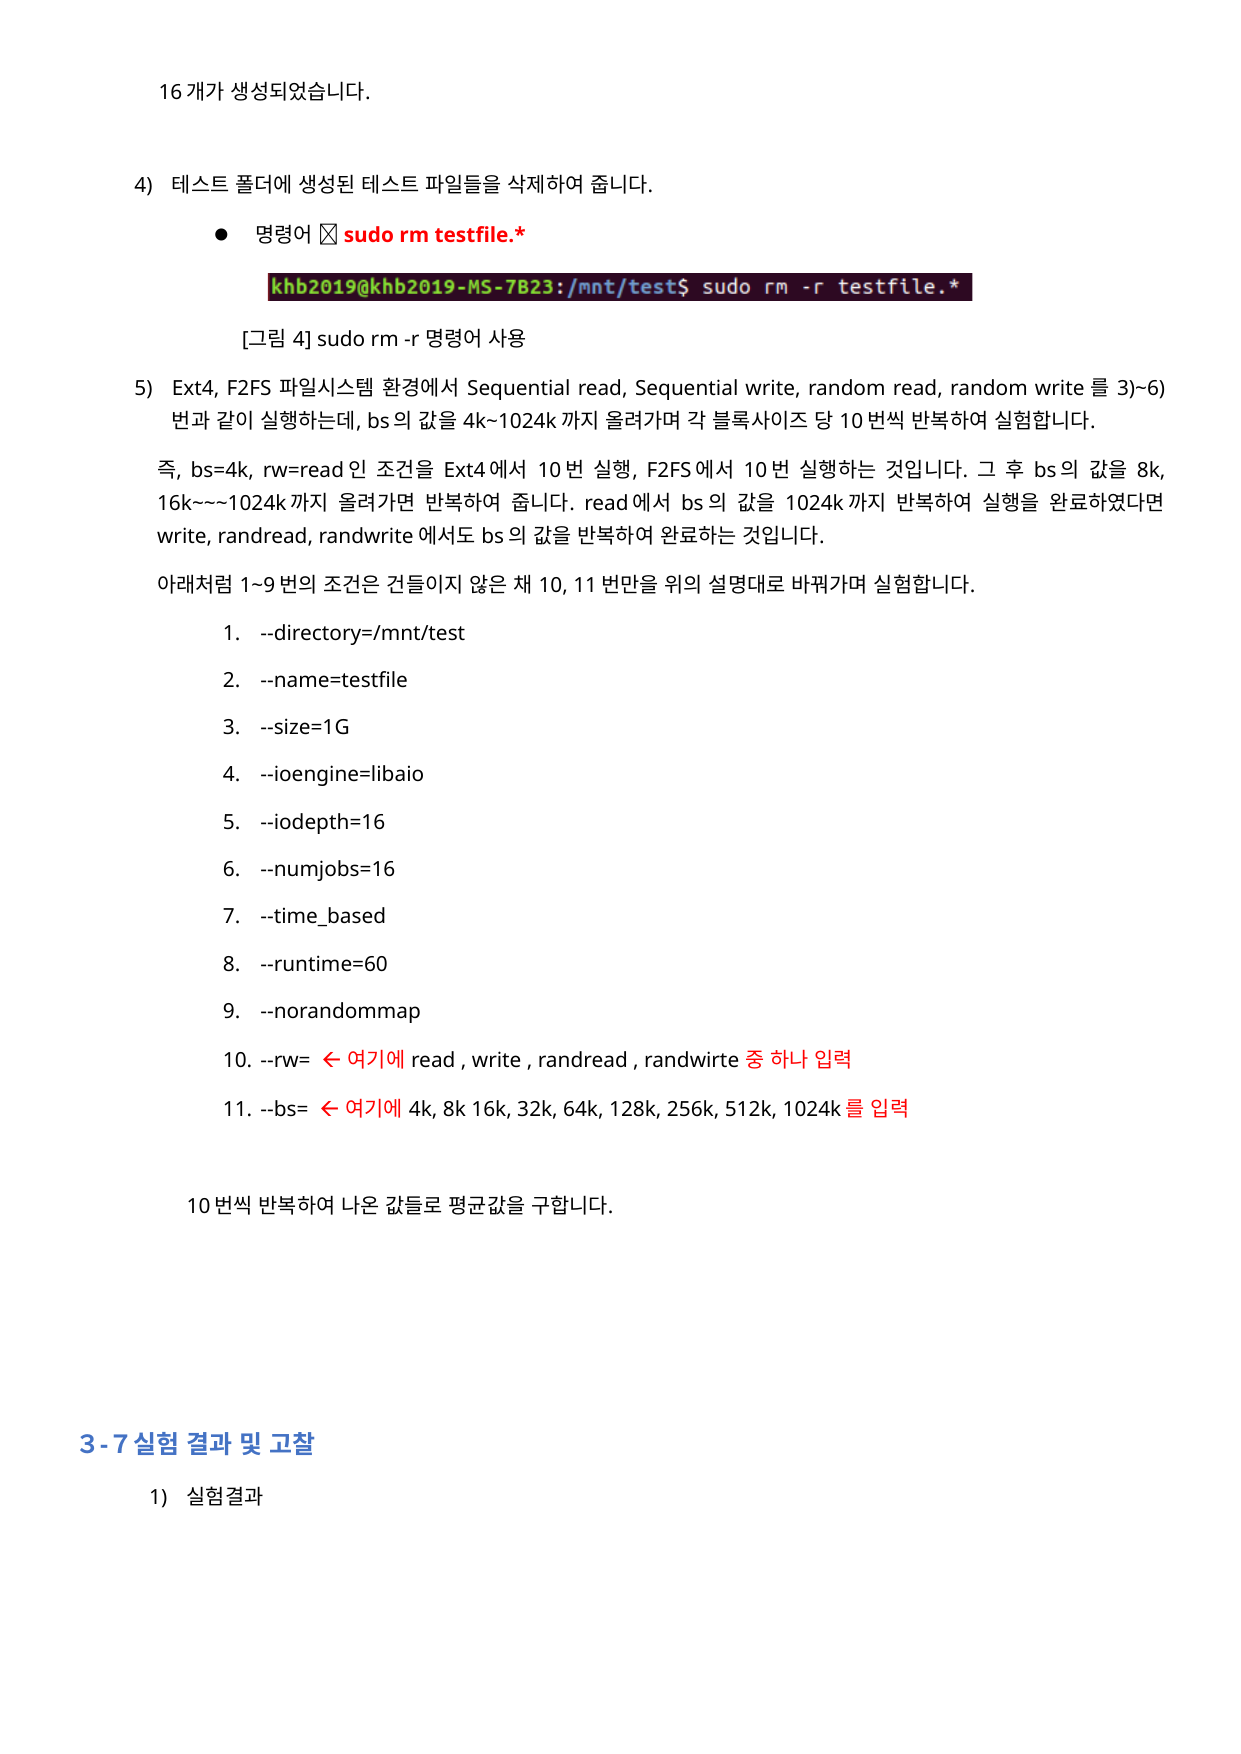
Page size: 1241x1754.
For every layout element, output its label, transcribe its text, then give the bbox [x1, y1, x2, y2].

list --size=1G [223, 712, 1165, 741]
list --numjobs=16 [223, 854, 1165, 883]
list Ext4, F2FS 파일시스템 환경에서 Sequential read, Sequential write, random read, random write를 3)~6)번과 같이 실행하는데, bs의 값을 4k~1024k까지 올려가며 각 블록사이즈 당 10번씩 반복하여 실험합니다. [134, 371, 1165, 434]
subtitle 실험 결과 및 고찰 [75, 1425, 1165, 1461]
list 아래처럼 1~9번의 조건은 건들이지 않은 채 10, 11번만을 위의 설명대로 바꿔가며 실험합니다. [157, 568, 1165, 599]
list 즉, bs=4k, rw=read인 조건을 Ext4에서 10번 실행, F2FS에서 10번 실행하는 것입니다. 그 후 bs의 값을 8k, 16k~~~1024k까지 올려가면 반복하여 줍니다. read에서 bs의 값을 1024k까지 반복하여 실행을 완료하였다면 write, randread, randwrite에서도 bs의 값을 반복하여 완료하는 것입니다. [157, 453, 1165, 549]
list 10번씩 반복하여 나온 값들로 평균값을 구합니다. [186, 1189, 1165, 1220]
list --directory=/mnt/test [223, 618, 1165, 646]
list --norandommap [223, 996, 1165, 1024]
list --ioengine=libaio [223, 759, 1165, 788]
list 테스트 폴더에 생성된 테스트 파일들을 삭제하여 줍니다. [134, 168, 1165, 199]
list --runtime=60 [223, 949, 1165, 977]
list --name=testfile [223, 665, 1165, 693]
list --iodepth=16 [223, 807, 1165, 835]
text 16개가 생성되었습니다. [75, 75, 1165, 105]
list --bs= 여기에 4k, 8k 16k, 32k, 64k, 128k, 256k, 512k, 1024k를 입력 [223, 1093, 1165, 1123]
list [그림 4] sudo rm -r 명령어 사용 [185, 267, 1165, 352]
list 실험결과 [149, 1481, 1165, 1511]
list --time_based [223, 901, 1165, 930]
picture [267, 273, 973, 301]
list --rw= 여기에 read , write , randread , randwirte 중 하나 입력 [223, 1043, 1165, 1074]
list 명령어 sudo rm testfile.* [213, 218, 1165, 248]
